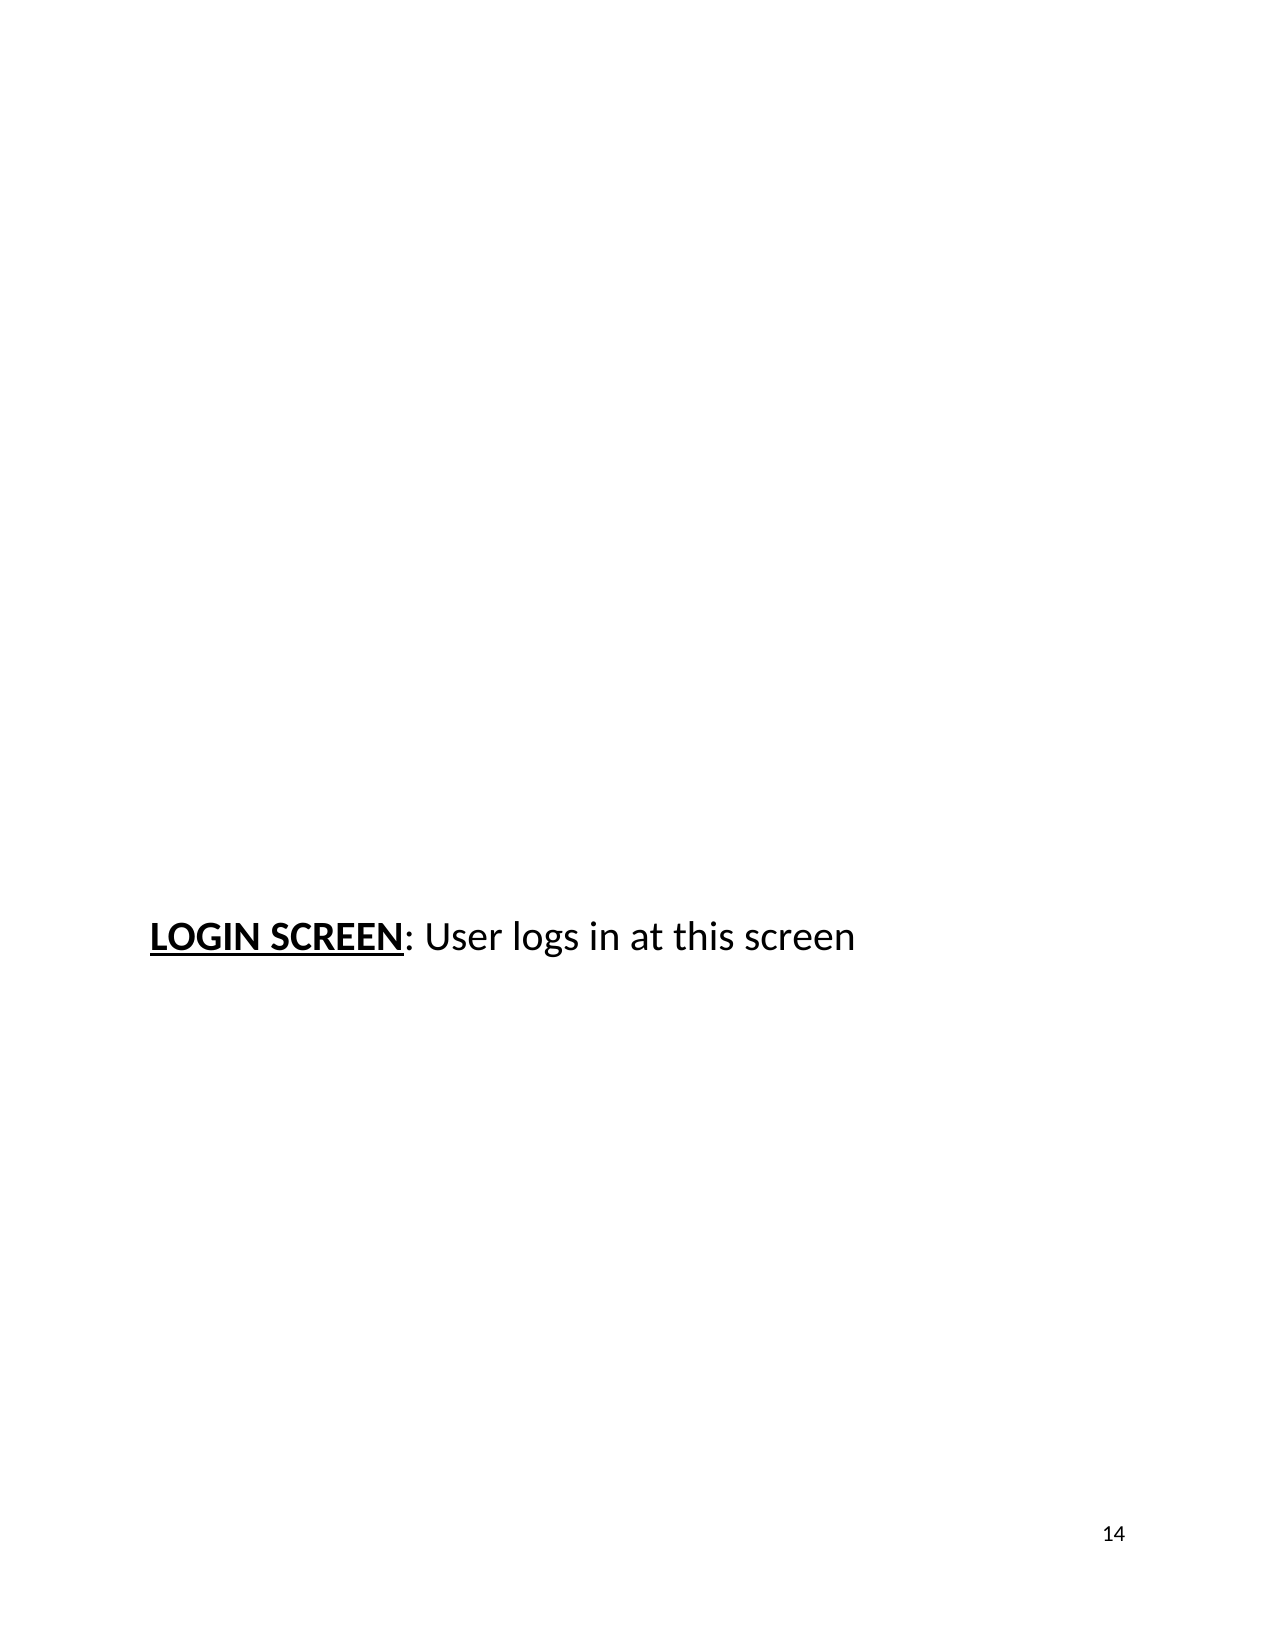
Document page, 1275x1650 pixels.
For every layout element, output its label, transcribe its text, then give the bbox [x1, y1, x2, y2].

text LOGIN SCREEN: User logs in at this screen [150, 910, 1125, 961]
